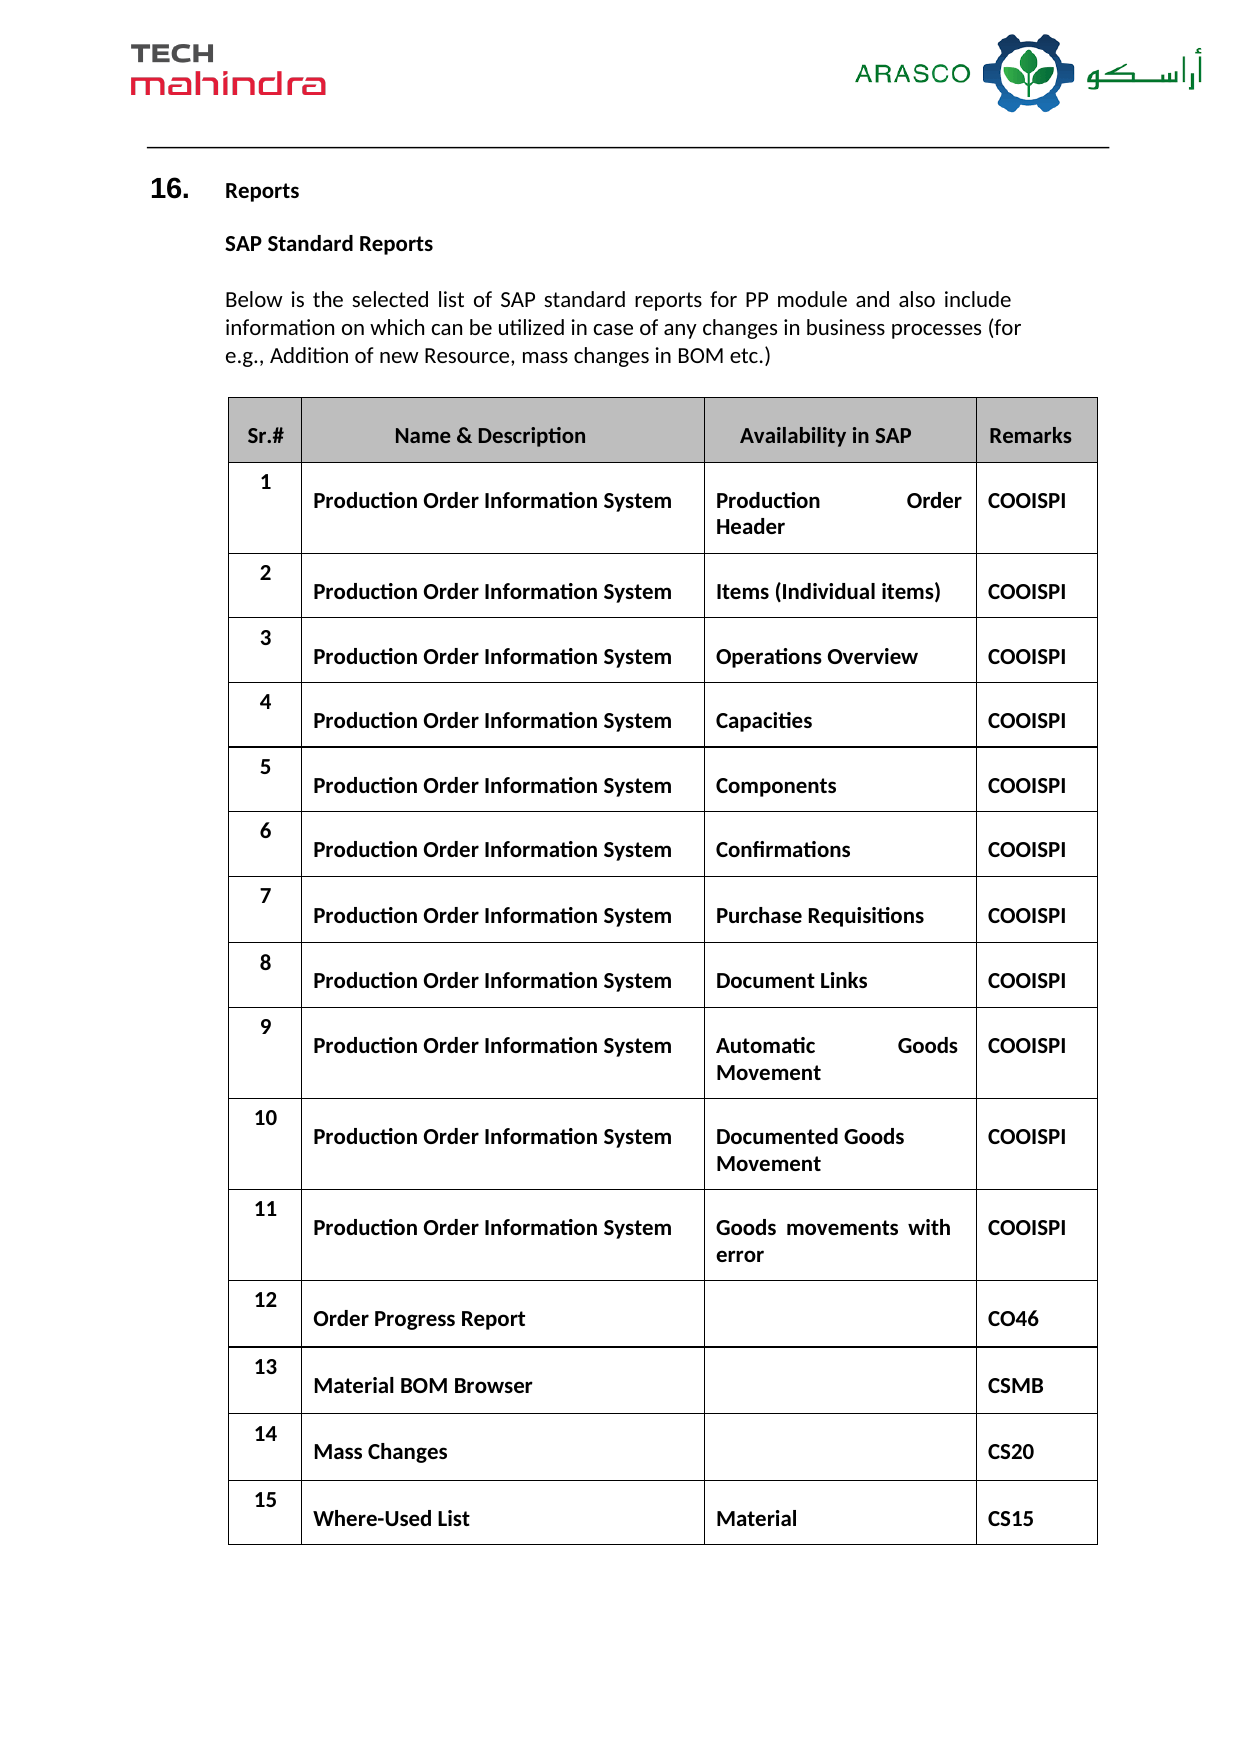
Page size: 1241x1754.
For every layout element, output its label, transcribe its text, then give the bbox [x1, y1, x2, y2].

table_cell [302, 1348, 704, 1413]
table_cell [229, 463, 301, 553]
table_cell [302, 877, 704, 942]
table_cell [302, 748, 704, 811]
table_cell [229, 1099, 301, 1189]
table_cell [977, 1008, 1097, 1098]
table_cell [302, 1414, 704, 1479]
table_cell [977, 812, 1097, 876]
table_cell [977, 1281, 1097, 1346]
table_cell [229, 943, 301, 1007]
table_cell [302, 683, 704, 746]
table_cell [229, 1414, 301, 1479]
picture [855, 25, 1202, 122]
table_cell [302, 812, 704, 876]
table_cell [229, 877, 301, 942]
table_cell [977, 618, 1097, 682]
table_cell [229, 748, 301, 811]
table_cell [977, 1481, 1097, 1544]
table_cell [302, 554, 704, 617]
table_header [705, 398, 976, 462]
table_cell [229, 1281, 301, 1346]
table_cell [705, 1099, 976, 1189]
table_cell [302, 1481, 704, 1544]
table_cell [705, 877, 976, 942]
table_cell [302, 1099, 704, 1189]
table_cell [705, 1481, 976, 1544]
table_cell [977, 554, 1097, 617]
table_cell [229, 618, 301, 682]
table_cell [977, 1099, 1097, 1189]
text SAP Standard Reports [225, 229, 1201, 257]
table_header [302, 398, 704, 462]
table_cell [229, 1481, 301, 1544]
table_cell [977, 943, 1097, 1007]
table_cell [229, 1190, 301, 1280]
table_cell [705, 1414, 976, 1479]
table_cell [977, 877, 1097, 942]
picture [129, 44, 327, 95]
subtitle Reports [150, 171, 1201, 205]
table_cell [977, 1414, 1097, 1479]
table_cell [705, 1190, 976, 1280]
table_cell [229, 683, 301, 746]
text Below is the selected list of SAP standard reports for PP module and also include information on which can be utilized in case of any changes in business processes (for [225, 285, 1103, 341]
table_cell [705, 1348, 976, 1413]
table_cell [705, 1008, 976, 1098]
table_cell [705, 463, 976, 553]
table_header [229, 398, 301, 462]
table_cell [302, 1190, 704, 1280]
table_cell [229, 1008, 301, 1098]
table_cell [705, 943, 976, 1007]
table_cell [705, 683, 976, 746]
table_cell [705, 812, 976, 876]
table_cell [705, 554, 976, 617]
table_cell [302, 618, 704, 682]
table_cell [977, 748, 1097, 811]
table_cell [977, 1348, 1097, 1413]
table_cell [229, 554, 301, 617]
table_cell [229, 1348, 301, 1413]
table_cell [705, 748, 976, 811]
text e.g., Addition of new Resource, mass changes in BOM etc.) [225, 341, 1201, 369]
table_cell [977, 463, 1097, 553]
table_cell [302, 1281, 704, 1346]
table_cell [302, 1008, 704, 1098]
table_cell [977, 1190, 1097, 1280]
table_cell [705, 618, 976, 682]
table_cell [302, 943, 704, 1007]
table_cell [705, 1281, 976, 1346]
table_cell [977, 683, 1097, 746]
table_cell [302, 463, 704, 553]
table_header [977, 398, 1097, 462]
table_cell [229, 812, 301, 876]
